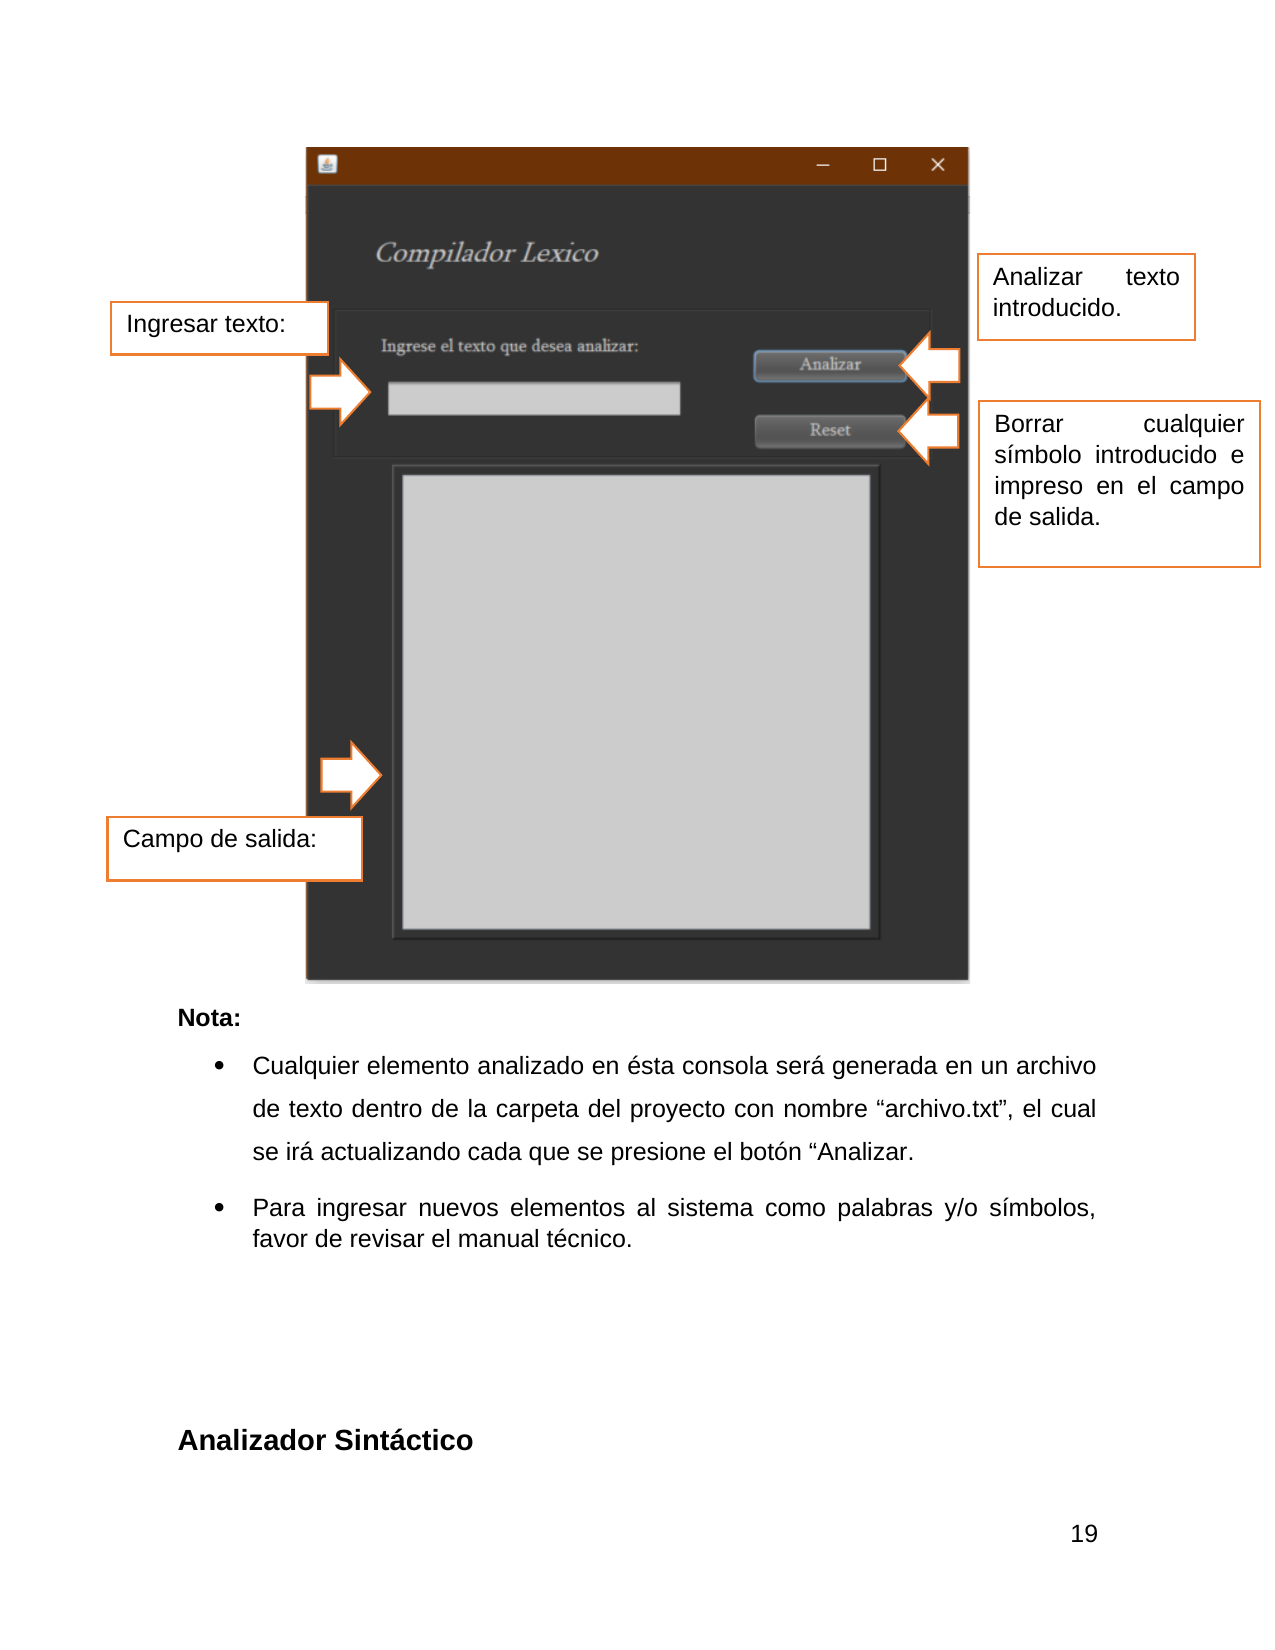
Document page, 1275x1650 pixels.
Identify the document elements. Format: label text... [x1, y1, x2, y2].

list Para ingresar nuevos elementos al sistema como palabras y/o símbolos, favor de revisar el manual técnico. [215, 1193, 1098, 1253]
subtitle Analizador Sintáctico [177, 1423, 1098, 1457]
picture [305, 147, 971, 984]
subtitle Cualquier elemento analizado en ésta consola será generada en un archivo de texto dentro de la carpeta del proyecto con nombre “archivo.txt”, el cual se irá actualizando cada que se presione el botón “Analizar. [215, 1051, 1098, 1166]
text Nota: [177, 1003, 1098, 1032]
